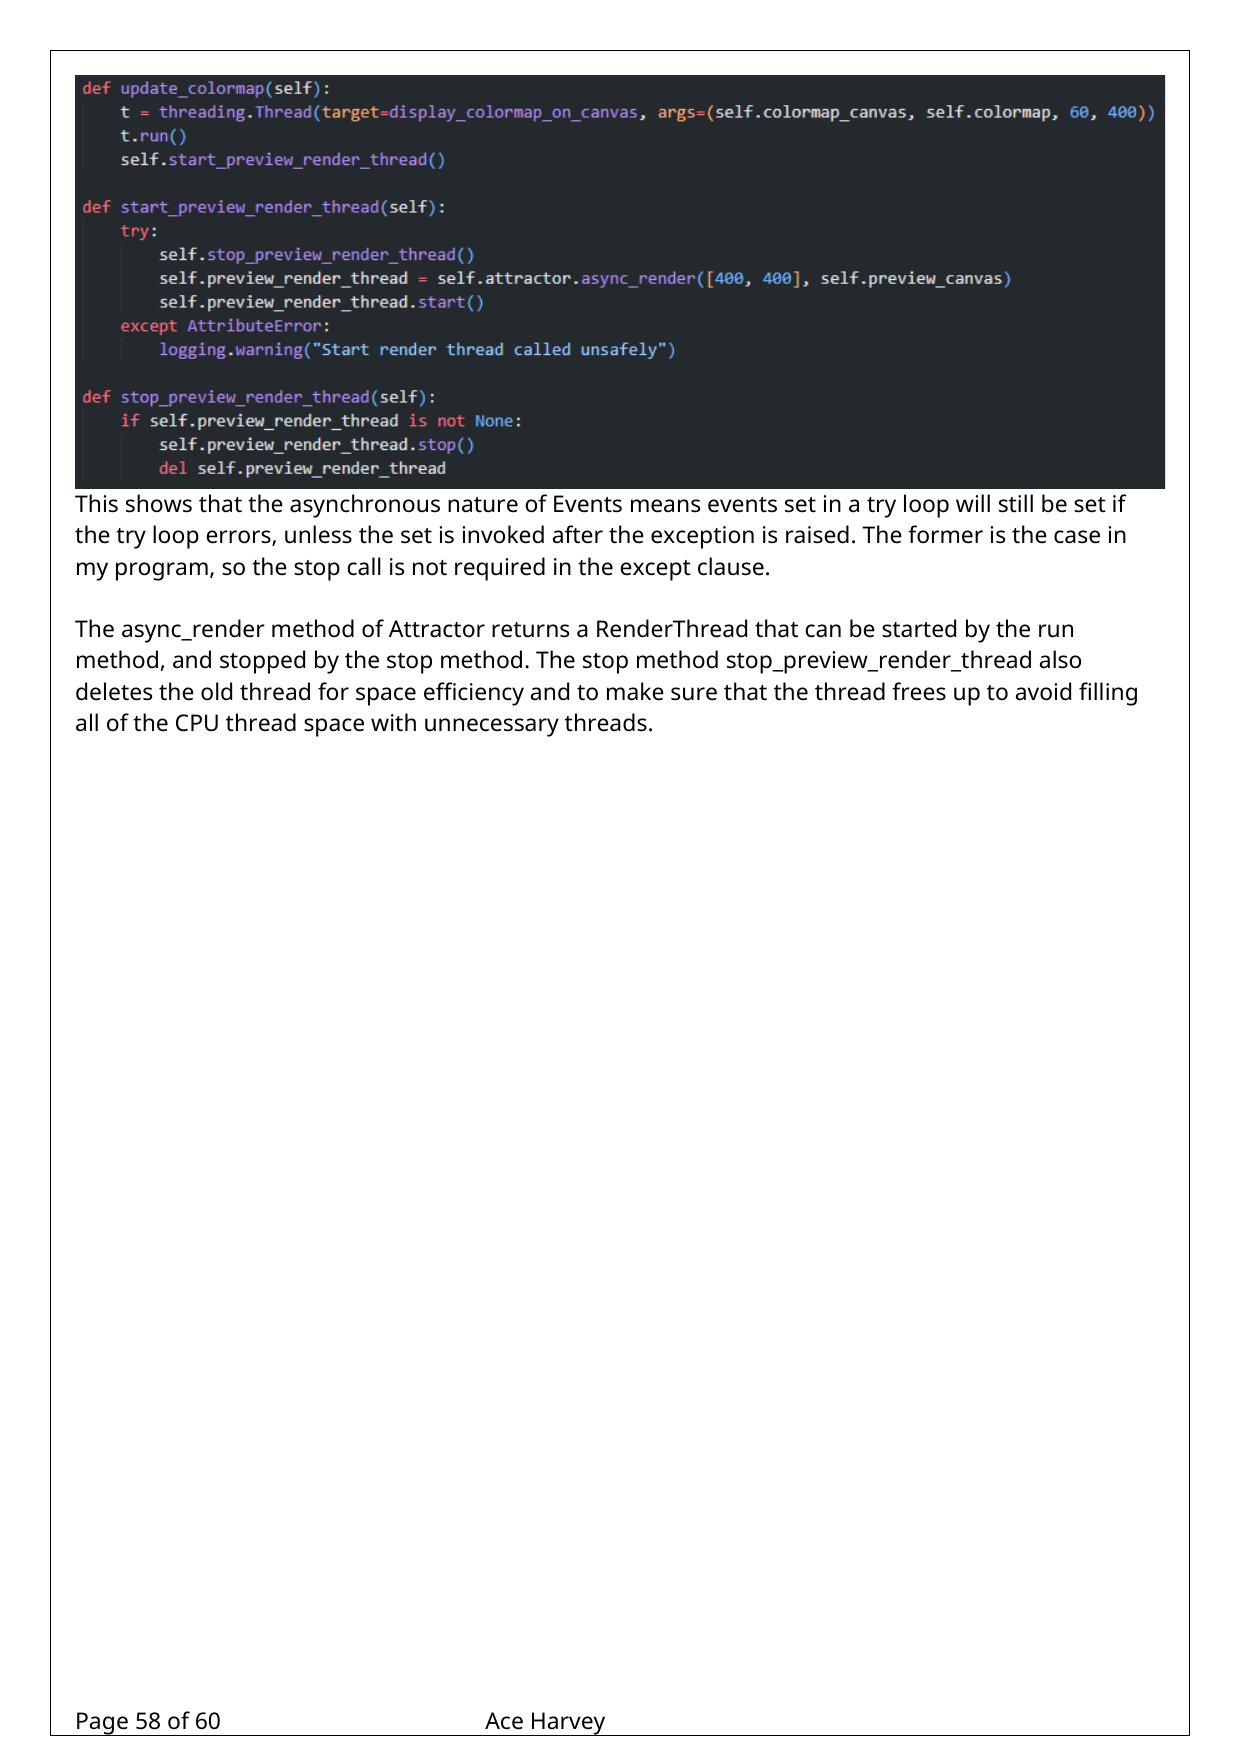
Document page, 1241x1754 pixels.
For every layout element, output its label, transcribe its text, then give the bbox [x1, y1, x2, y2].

text This shows that the asynchronous nature of Events means events set in a try loop will still be set if the try loop errors, unless the set is invoked after the exception is raised. The former is the case in my program, so the stop call is not required in the except clause. [75, 489, 1165, 582]
text The async_render method of Attractor returns a RenderThread that can be started by the run method, and stopped by the stop method. The stop method stop_preview_render_thread also deletes the old thread for space efficiency and to make sure that the thread frees up to avoid filling all of the CPU thread space with unnecessary threads. [75, 613, 1165, 738]
picture [75, 75, 1166, 489]
